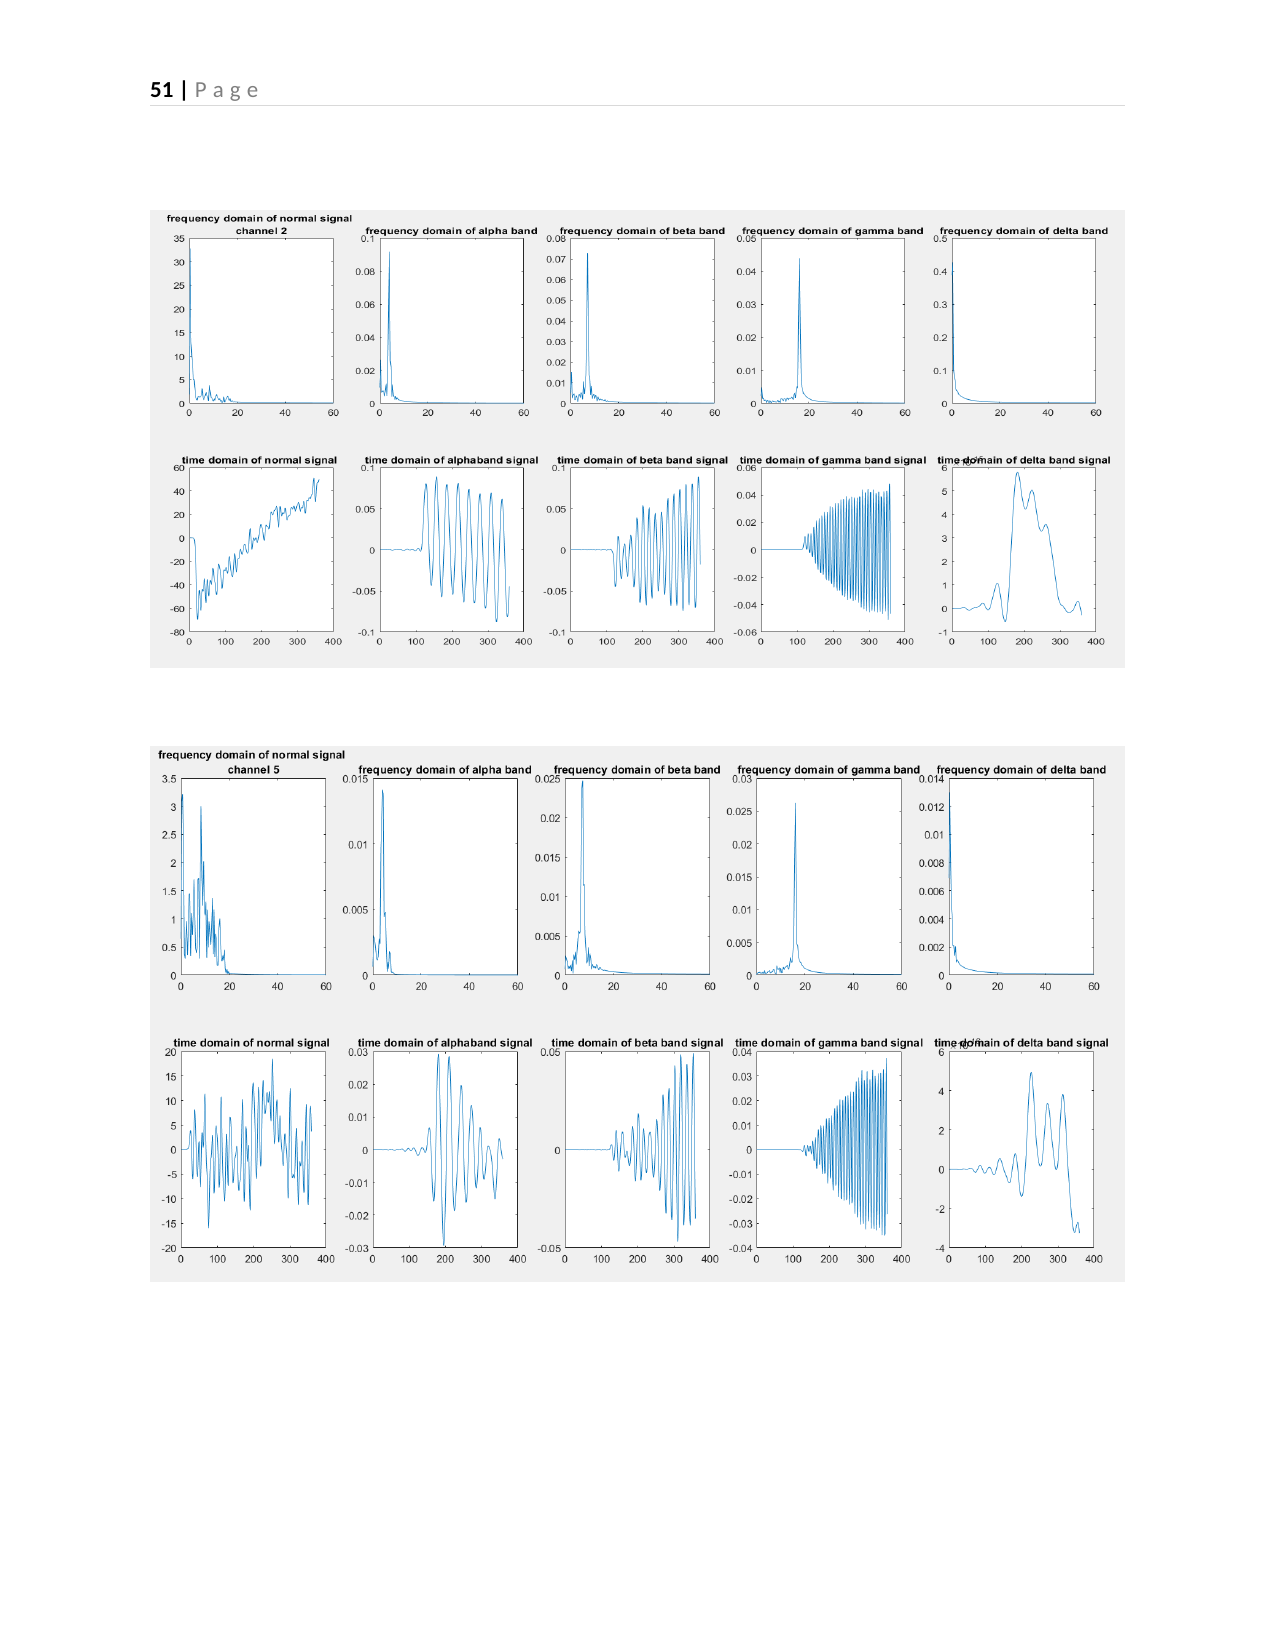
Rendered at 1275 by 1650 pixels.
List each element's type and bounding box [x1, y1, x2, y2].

picture [150, 210, 1125, 668]
picture [150, 746, 1125, 1282]
